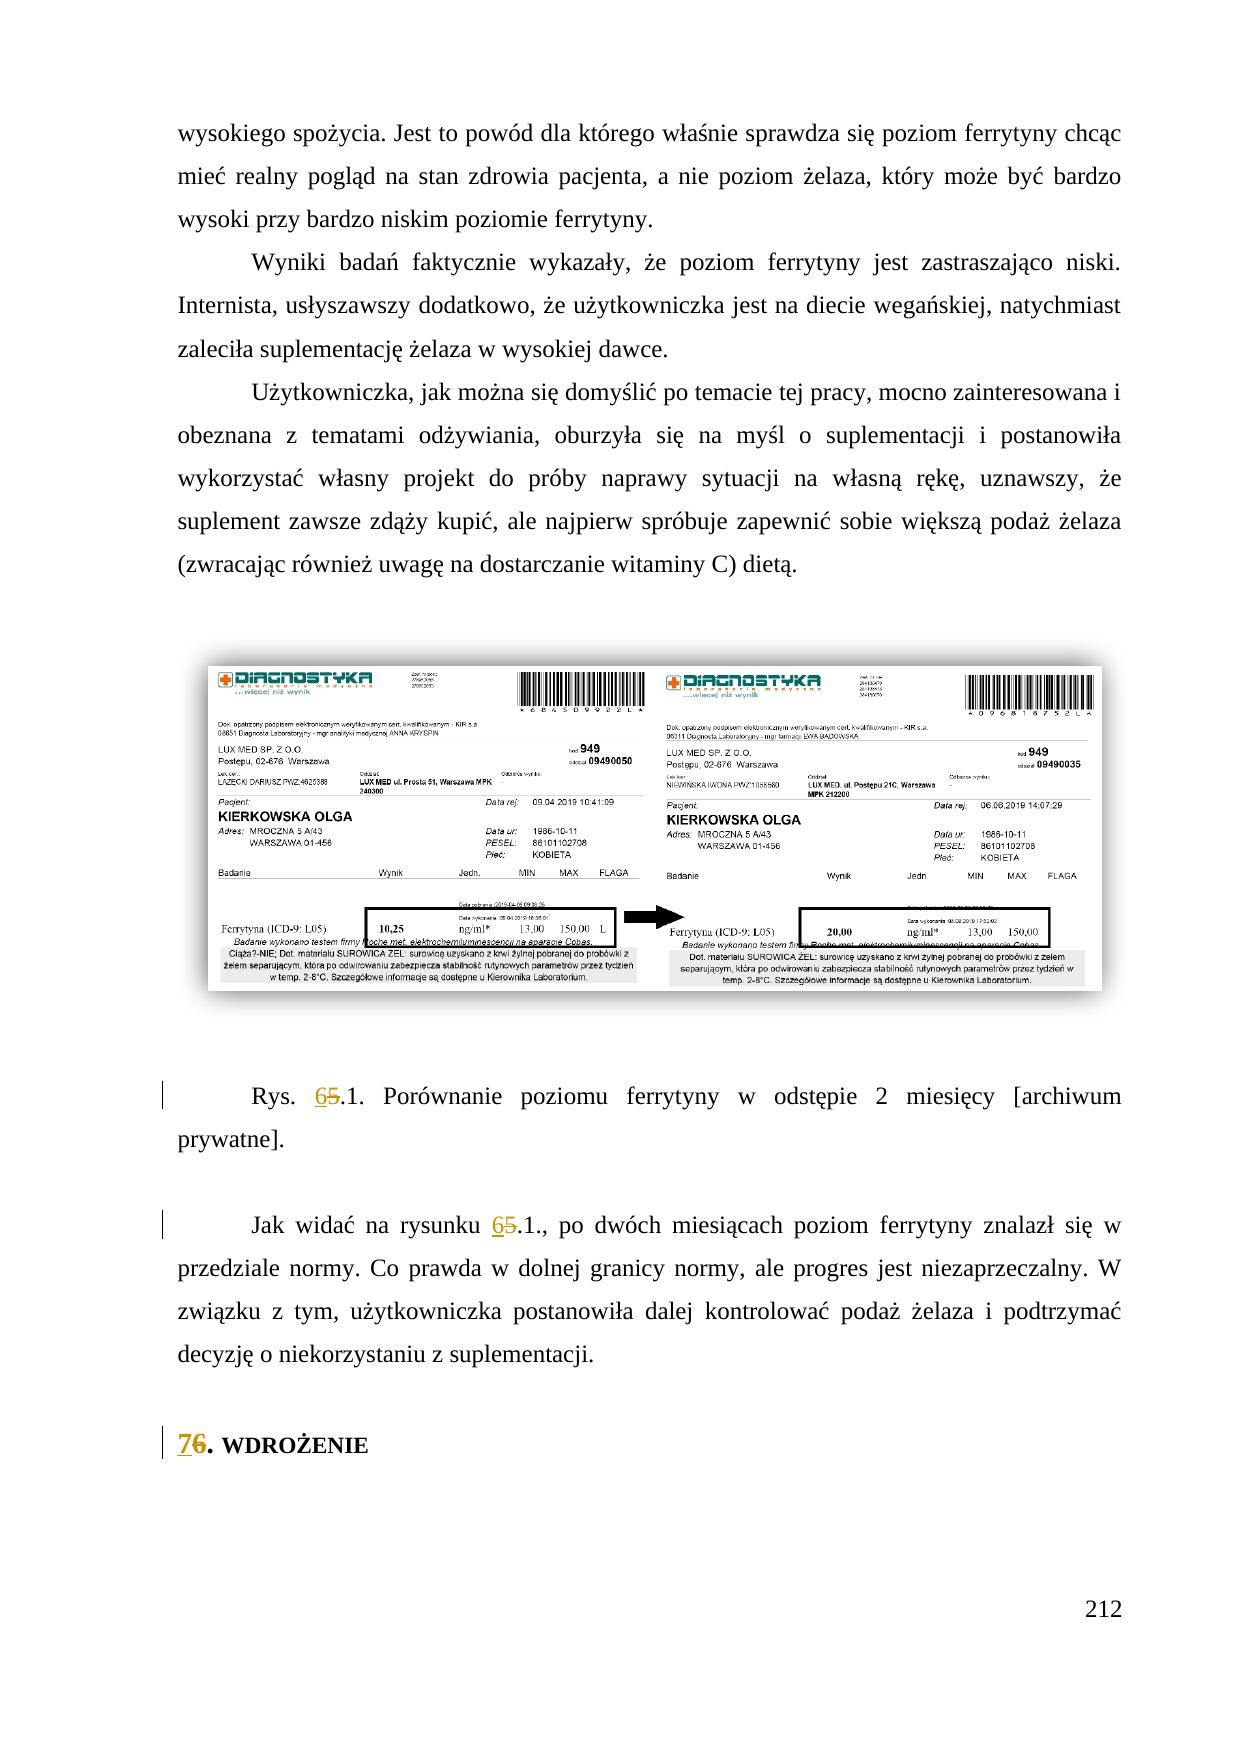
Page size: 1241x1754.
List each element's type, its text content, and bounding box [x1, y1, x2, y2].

text Jak widać na rysunku .1., po dwóch miesiącach poziom ferrytyny znalazł się w przedziale normy. Co prawda w dolnej granicy normy, ale progres jest niezaprzeczalny. W związku z tym, użytkowniczka postanowiła dalej kontrolować podaż żelaza i podtrzymać decyzję o niekorzystaniu z suplementacji. [177, 1210, 1122, 1368]
picture [208, 666, 1102, 991]
text Rys. .1. Porównanie poziomu ferrytyny w odstępie 2 miesięcy [archiwum prywatne]. [177, 1081, 1122, 1153]
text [177, 118, 1122, 233]
subtitle . wdrożenie [177, 1426, 1122, 1459]
text Wyniki badań faktycznie wykazały, że poziom ferrytyny jest zastraszająco niski. Internista, usłyszawszy dodatkowo, że użytkowniczka jest na diecie wegańskiej, natychmiast zaleciła suplementację żelaza w wysokiej dawce. [177, 247, 1122, 362]
text Użytkowniczka, jak można się domyślić po temacie tej pracy, mocno zainteresowana i obeznana z tematami odżywiania, oburzyła się na myśl o suplementacji i postanowiła wykorzystać własny projekt do próby naprawy sytuacji na własną rękę, uznawszy, że suplement zawsze zdąży kupić, ale najpierw spróbuje zapewnić sobie większą podaż żelaza (zwracając również uwagę na dostarczanie witaminy C) dietą. [177, 377, 1122, 578]
